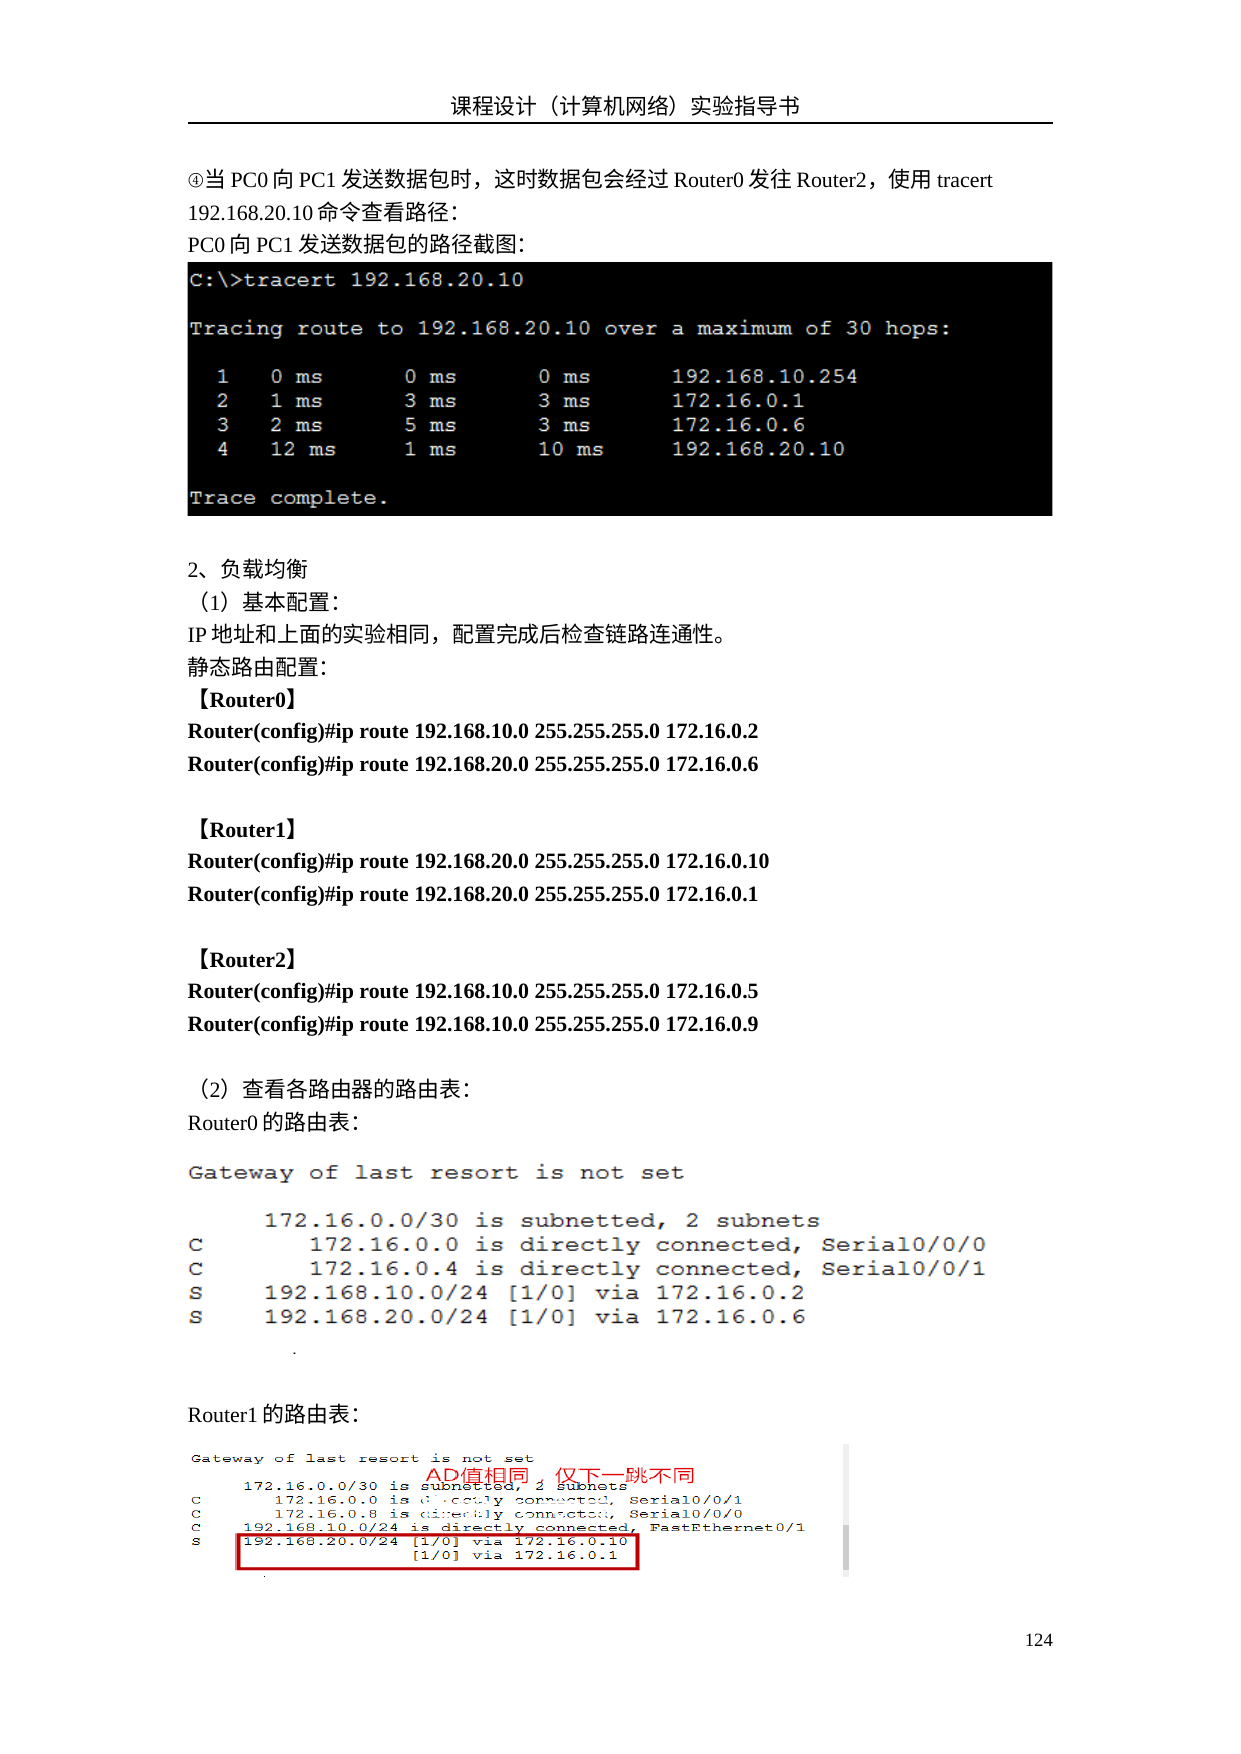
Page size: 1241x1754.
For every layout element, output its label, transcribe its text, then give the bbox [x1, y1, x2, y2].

text IP地址和上面的实验相同，配置完成后检查链路连通性。 [187, 617, 1053, 649]
picture [187, 1148, 1053, 1354]
text 【Router2】 [187, 942, 1053, 974]
text Router(config)#ip route 192.168.10.0 255.255.255.0 172.16.0.9 [187, 1007, 1053, 1039]
text 2、负载均衡 [187, 552, 1053, 584]
text Router(config)#ip route 192.168.10.0 255.255.255.0 172.16.0.2 [187, 714, 1053, 747]
text 【Router1】 [187, 812, 1053, 844]
text Router0的路由表： [187, 1104, 1053, 1137]
text 静态路由配置： [187, 649, 1053, 682]
text Router(config)#ip route 192.168.20.0 255.255.255.0 172.16.0.6 [187, 747, 1053, 779]
text （2）查看各路由器的路由表： [187, 1072, 1053, 1104]
text Router(config)#ip route 192.168.20.0 255.255.255.0 172.16.0.10 [187, 844, 1053, 877]
text PC0向PC1发送数据包的路径截图： [187, 227, 1053, 259]
text ④当PC0向PC1发送数据包时，这时数据包会经过Router0发往Router2，使用tracert 192.168.20.10命令查看路径： [187, 162, 1053, 227]
text Router1的路由表： [187, 1397, 1053, 1429]
picture [187, 262, 1053, 516]
text Router(config)#ip route 192.168.20.0 255.255.255.0 172.16.0.1 [187, 877, 1053, 909]
text 【Router0】 [187, 682, 1053, 714]
text （1）基本配置： [187, 584, 1053, 617]
text Router(config)#ip route 192.168.10.0 255.255.255.0 172.16.0.5 [187, 974, 1053, 1007]
picture [187, 1444, 849, 1577]
